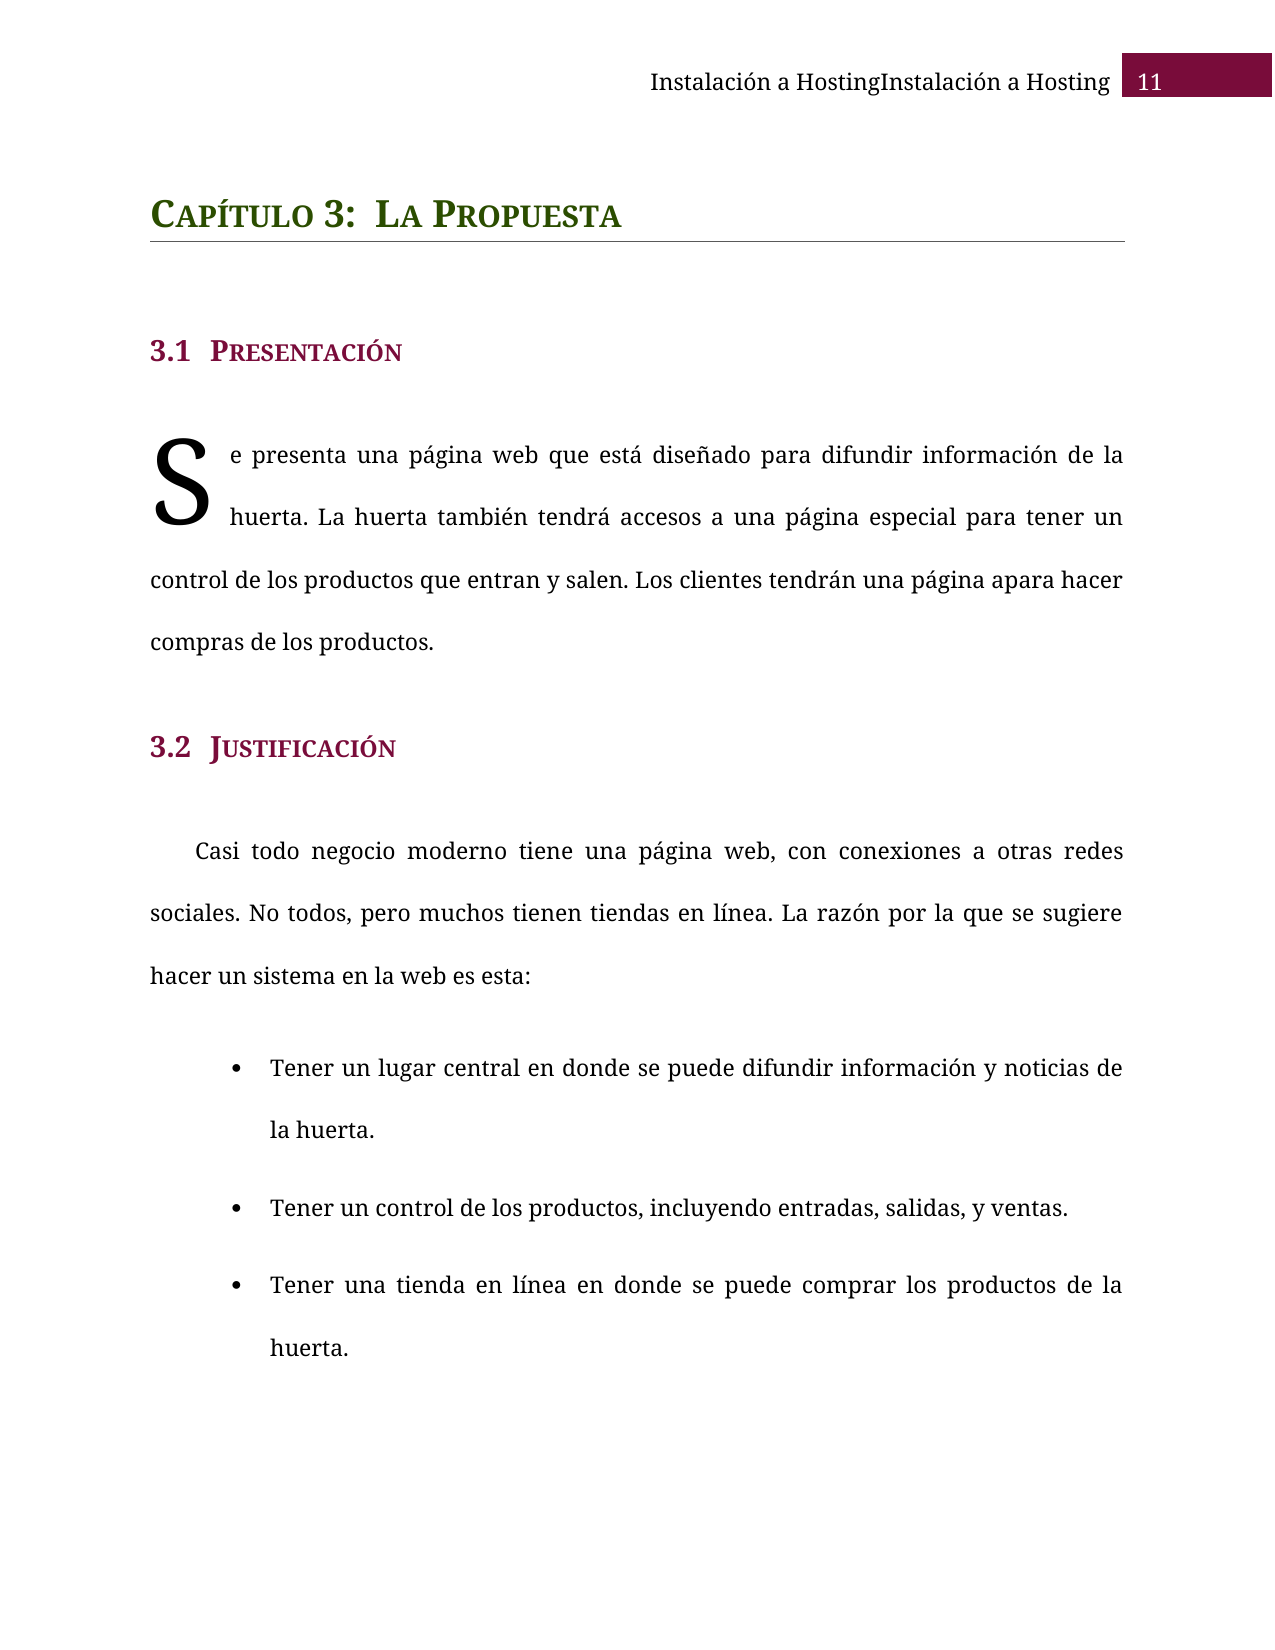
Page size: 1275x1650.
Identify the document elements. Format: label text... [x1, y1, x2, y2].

list Tener un lugar central en donde se puede difundir información y noticias de la huerta. [232, 1051, 1125, 1145]
subtitle La Propuesta [150, 187, 1125, 241]
subtitle Justificación [150, 726, 1125, 766]
text Casi todo negocio moderno tiene una página web, con conexiones a otras redes sociales. No todos, pero muchos tienen tiendas en línea. La razón por la que se sugiere hacer un sistema en la web es esta: [150, 835, 1125, 991]
text e presenta una página web que está diseñado para difundir información de la huerta. La huerta también tendrá accesos a una página especial para tener un control de los productos que entran y salen. Los clientes tendrán una página apara hacer compras de los productos. [150, 439, 1125, 657]
list Tener una tienda en línea en donde se puede comprar los productos de la huerta. [232, 1297, 1125, 1391]
subtitle Presentación [150, 330, 1125, 370]
list Tener un control de los productos, incluyendo entradas, salidas, y ventas. [232, 1206, 1125, 1237]
